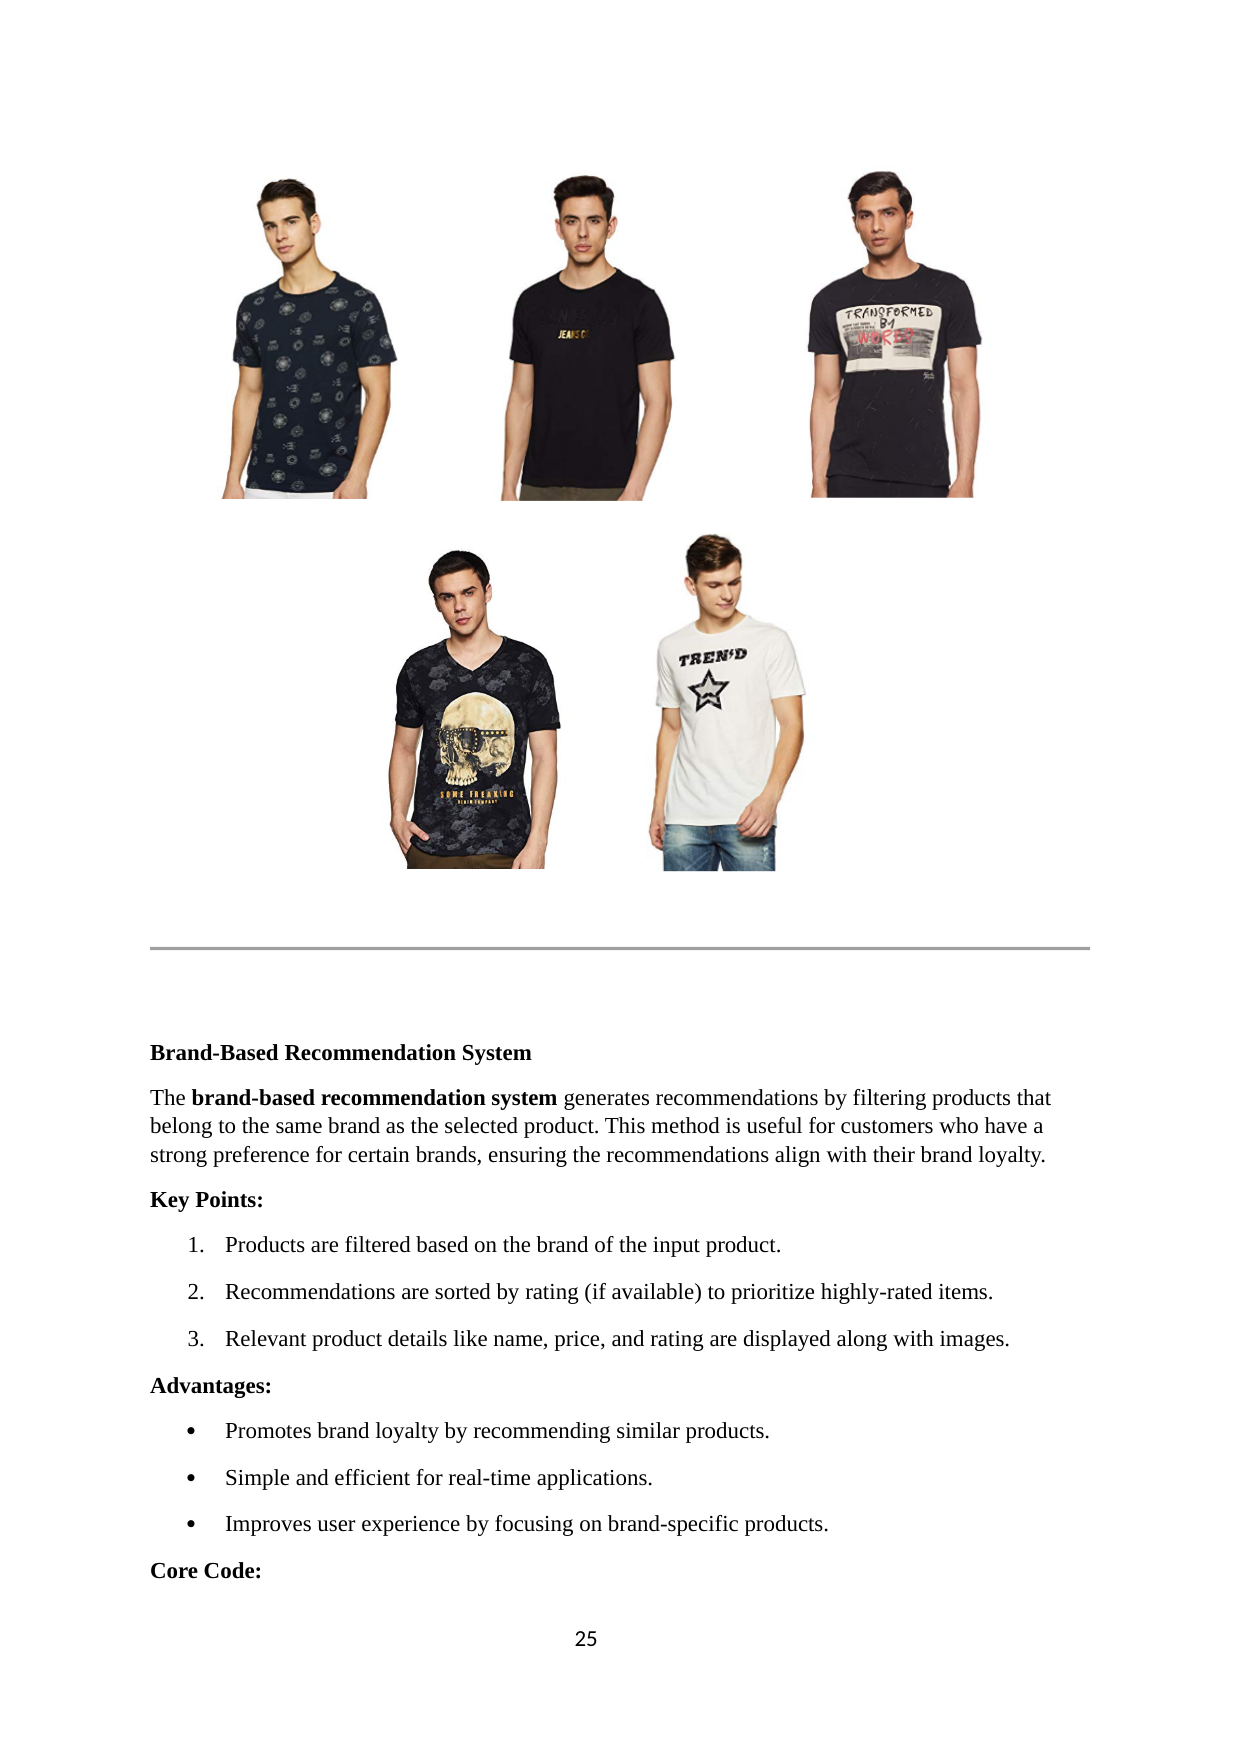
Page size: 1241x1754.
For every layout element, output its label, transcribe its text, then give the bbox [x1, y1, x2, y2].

text Brand-Based Recommendation System [150, 1039, 1090, 1065]
list Promotes brand loyalty by recommending similar products. [187, 1417, 1090, 1443]
picture [350, 515, 890, 883]
list Simple and efficient for real-time applications. [187, 1464, 1090, 1490]
text Key Points: [150, 1186, 1090, 1212]
list Products are filtered based on the brand of the input product. [187, 1231, 1090, 1257]
picture [178, 150, 1062, 513]
list Improves user experience by focusing on brand-specific products. [187, 1511, 1090, 1537]
text Core Code: [150, 1557, 1090, 1584]
text The brand-based recommendation system generates recommendations by filtering products that belong to the same brand as the selected product. This method is useful for customers who have a strong preference for certain brands, ensuring the recommendations align with their brand loyalty. [150, 1084, 1090, 1167]
list Relevant product details like name, price, and rating are displayed along with images. [187, 1325, 1090, 1351]
list Recommendations are sorted by rating (if available) to prioritize highly-rated items. [187, 1278, 1090, 1304]
text Advantages: [150, 1372, 1090, 1398]
